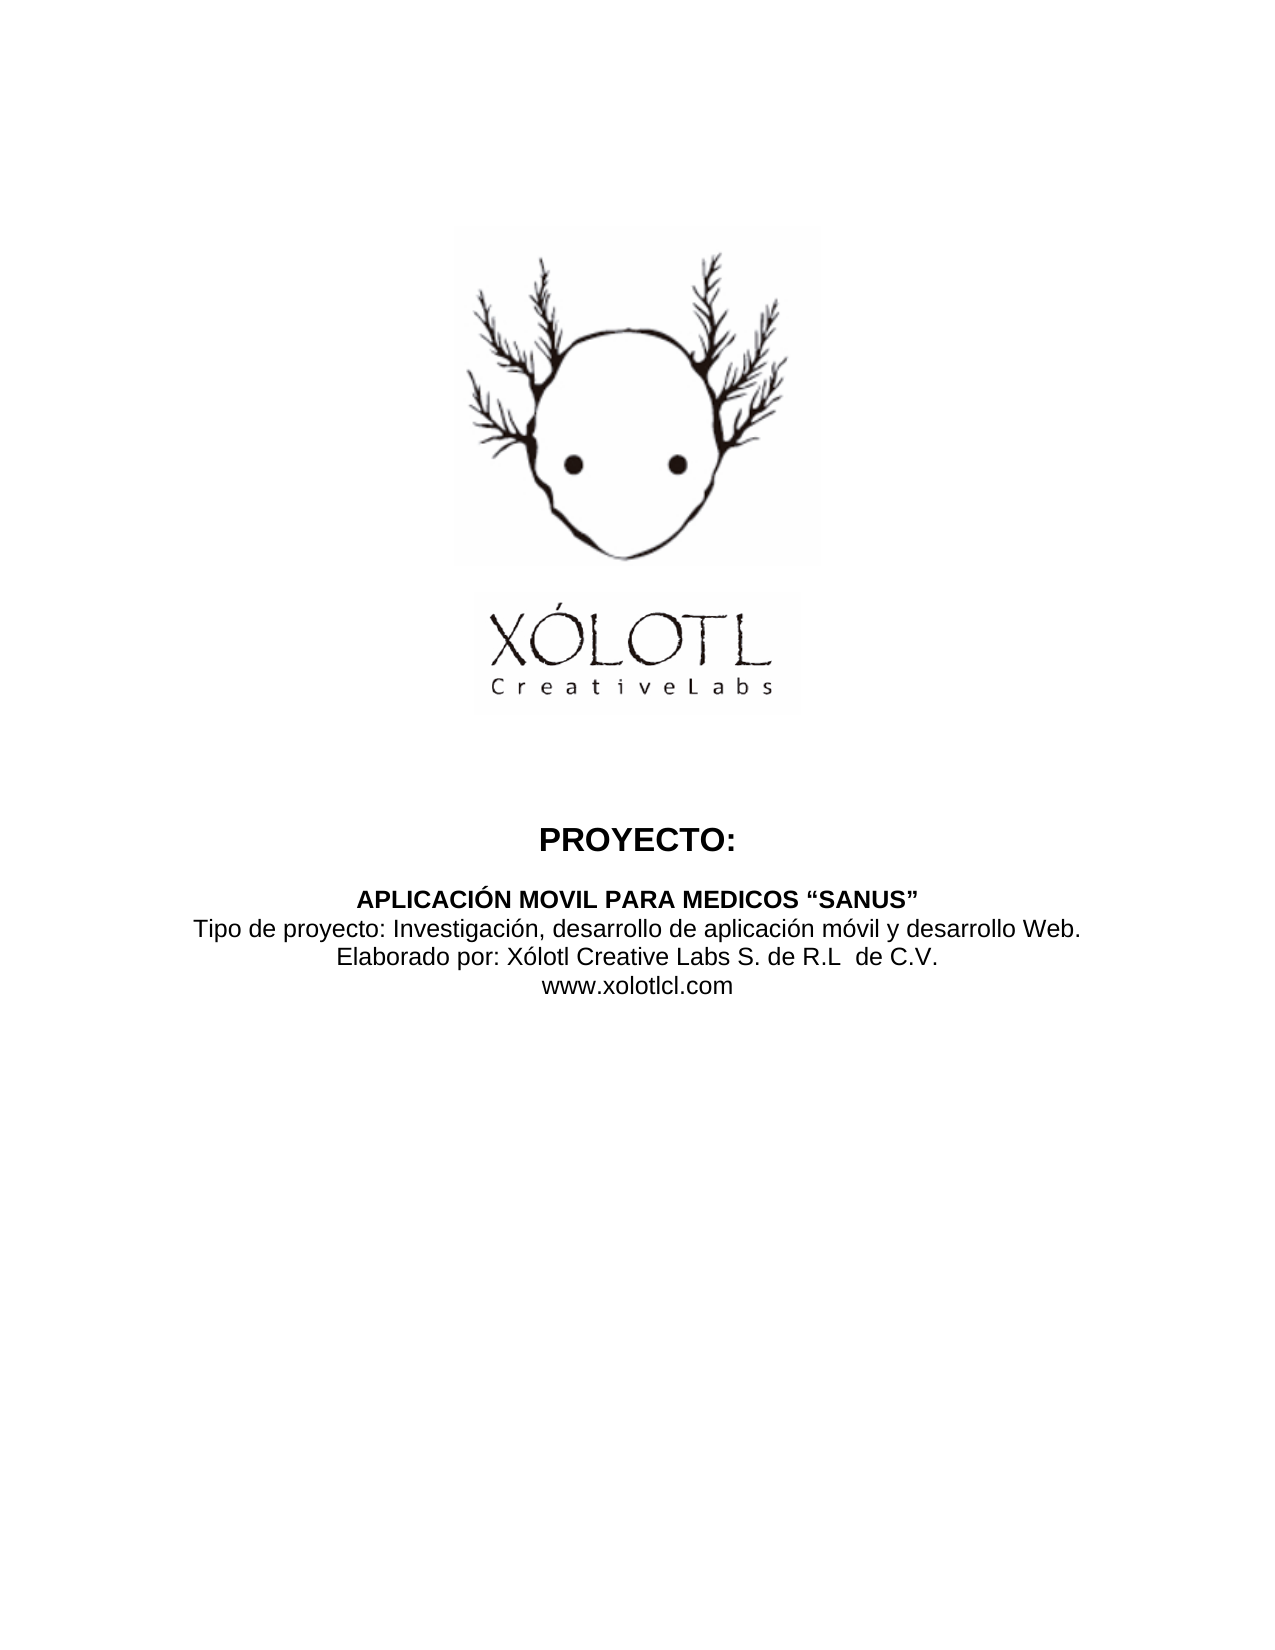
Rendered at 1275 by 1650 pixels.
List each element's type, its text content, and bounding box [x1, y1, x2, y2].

picture [474, 592, 801, 715]
text Elaborado por: Xólotl Creative Labs S. de R.L de C.V. [177, 942, 1098, 971]
text Tipo de proyecto: Investigación, desarrollo de aplicación móvil y desarrollo Web. [177, 914, 1098, 942]
text PROYECTO: [177, 820, 1098, 858]
text APLICACIÓN MOVIL PARA MEDICOS “SANUS” [177, 885, 1098, 914]
picture [453, 226, 822, 566]
text www.xolotlcl.com [177, 971, 1098, 1000]
